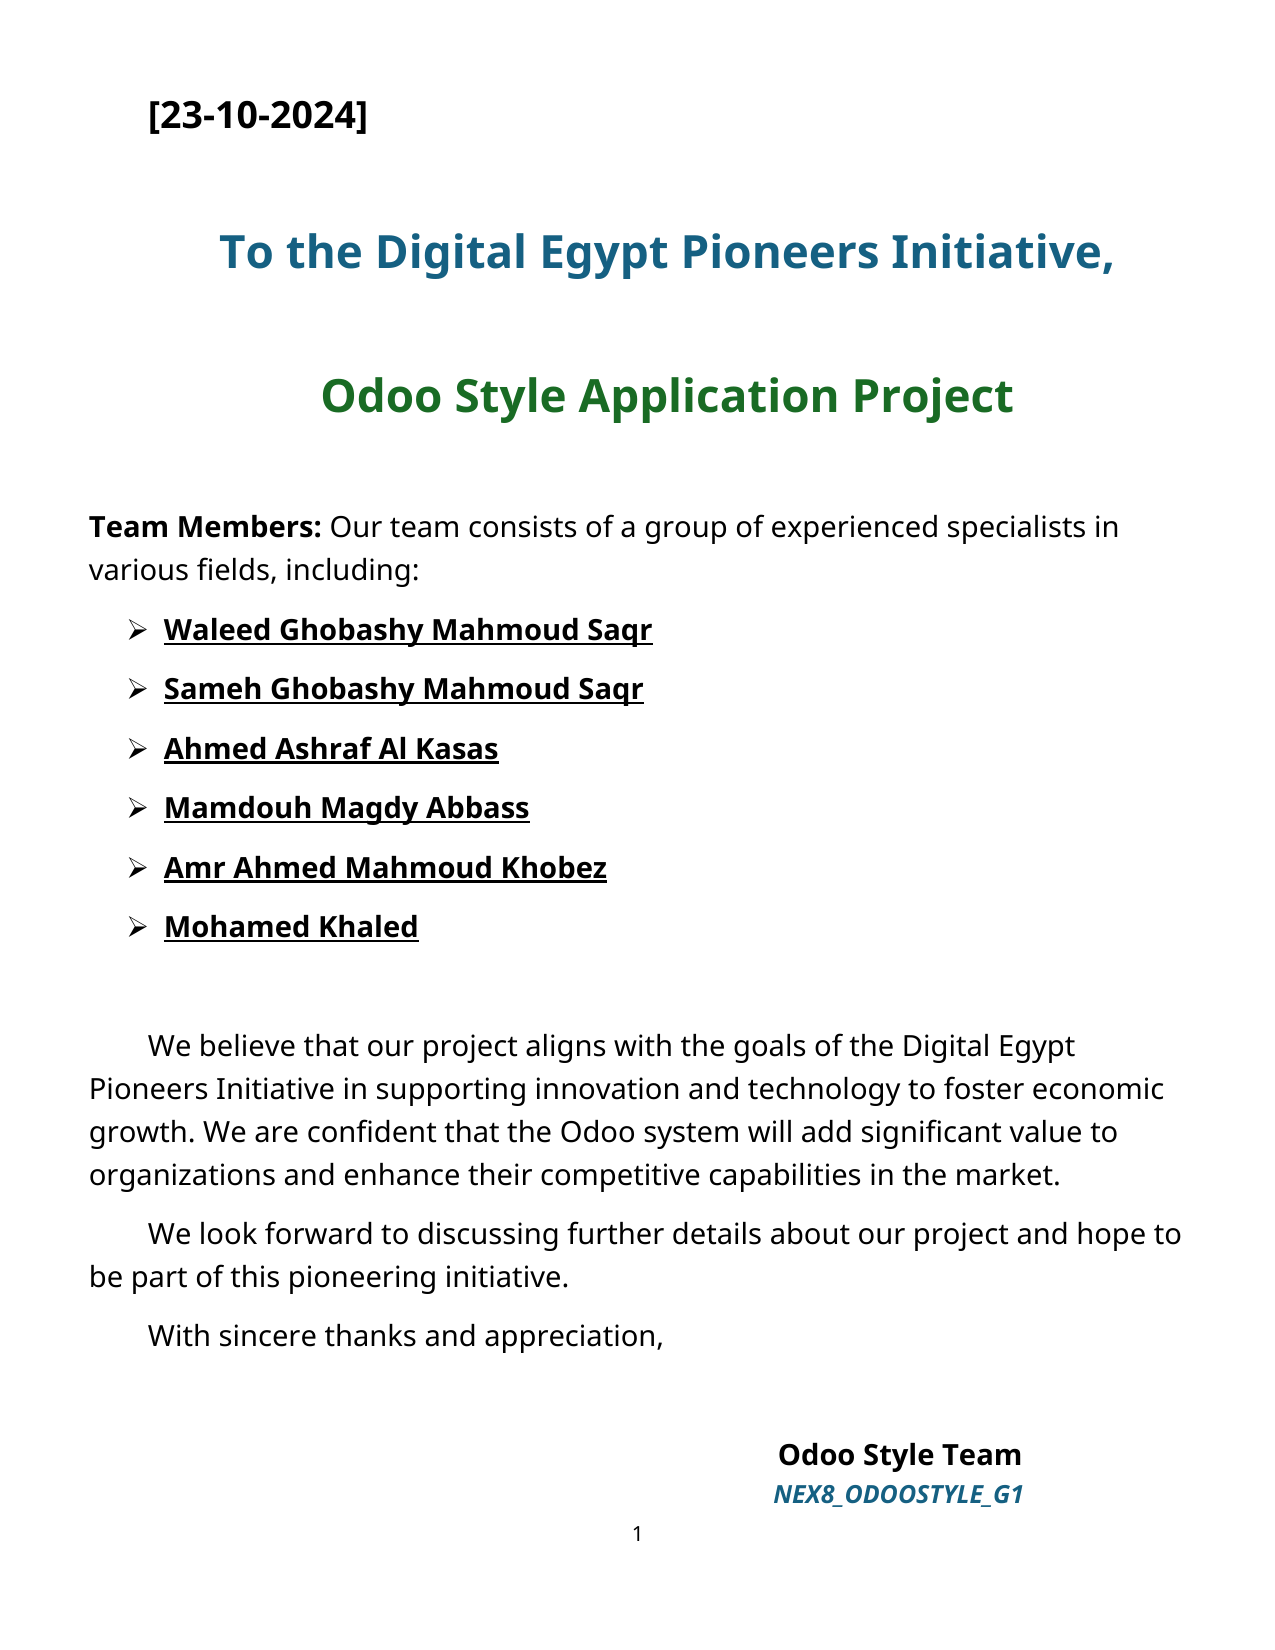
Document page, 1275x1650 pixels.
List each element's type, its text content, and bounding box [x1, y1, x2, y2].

list Mohamed Khaled [126, 906, 1186, 946]
text To the Digital Egypt Pioneers Initiative, [89, 220, 1186, 282]
text We believe that our project aligns with the goals of the Digital Egypt Pioneers Initiative in supporting innovation and technology to foster economic growth. We are confident that the Odoo system will add significant value to organizations and enhance their competitive capabilities in the market. [89, 1025, 1186, 1193]
list Amr Ahmed Mahmoud Khobez [126, 847, 1186, 887]
list Ahmed Ashraf Al Kasas [126, 728, 1186, 768]
list Waleed Ghobashy Mahmoud Saqr [126, 609, 1186, 649]
list Sameh Ghobashy Mahmoud Saqr [126, 668, 1186, 708]
text Team Members: Our team consists of a group of experienced specialists in various fields, including: [89, 507, 1186, 589]
text We look forward to discussing further details about our project and hope to be part of this pioneering initiative. [89, 1213, 1186, 1296]
list Mamdouh Magdy Abbass [126, 787, 1186, 827]
text Odoo Style Team NEX8_ODOOSTYLE_G1 [614, 1434, 1186, 1511]
text With sincere thanks and appreciation, [89, 1316, 1186, 1355]
text [23-10-2024] [89, 89, 1186, 140]
text Odoo Style Application Project [89, 363, 1186, 426]
